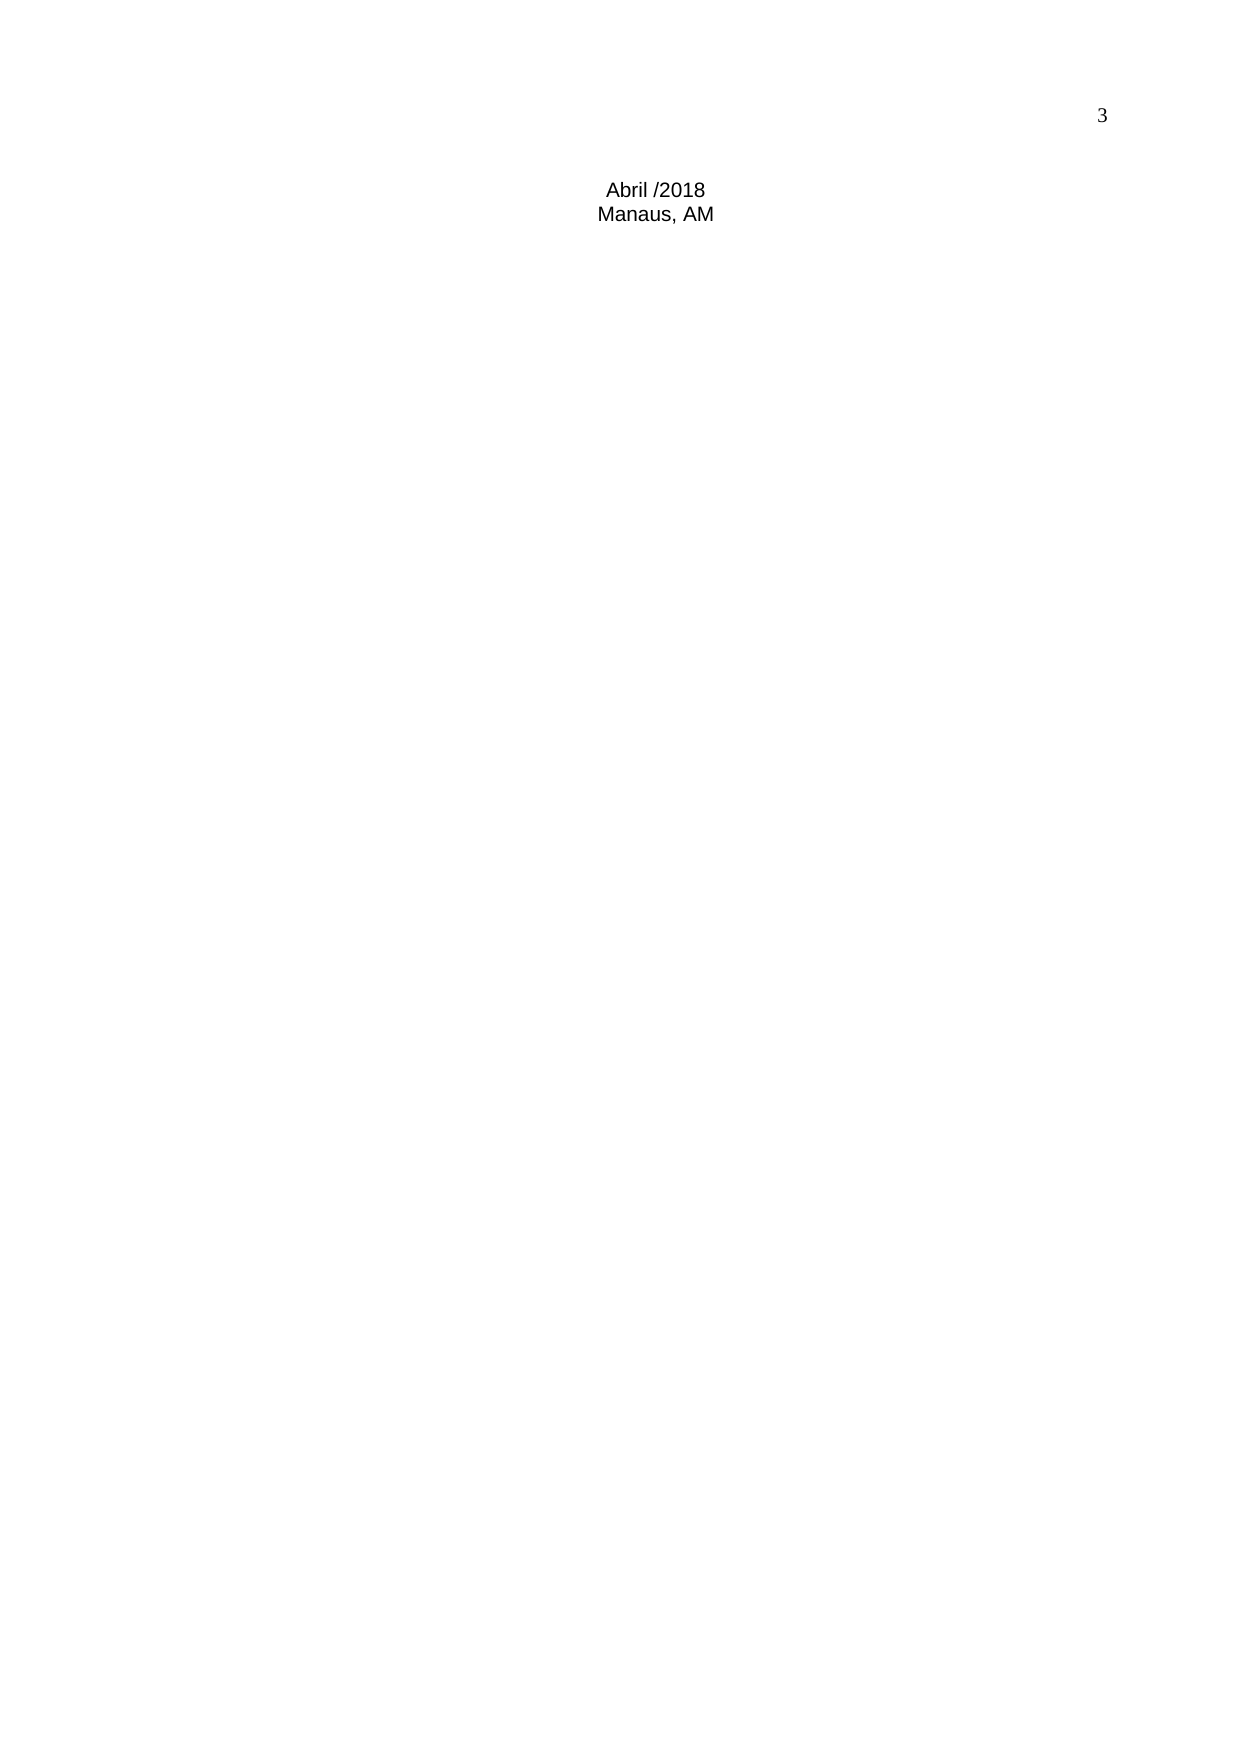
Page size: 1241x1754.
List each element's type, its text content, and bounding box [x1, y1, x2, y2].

text Manaus, AMFOLHA DA FICHA CATALOGRÁFICA [204, 202, 1107, 226]
text Abril /2018 [204, 178, 1107, 202]
